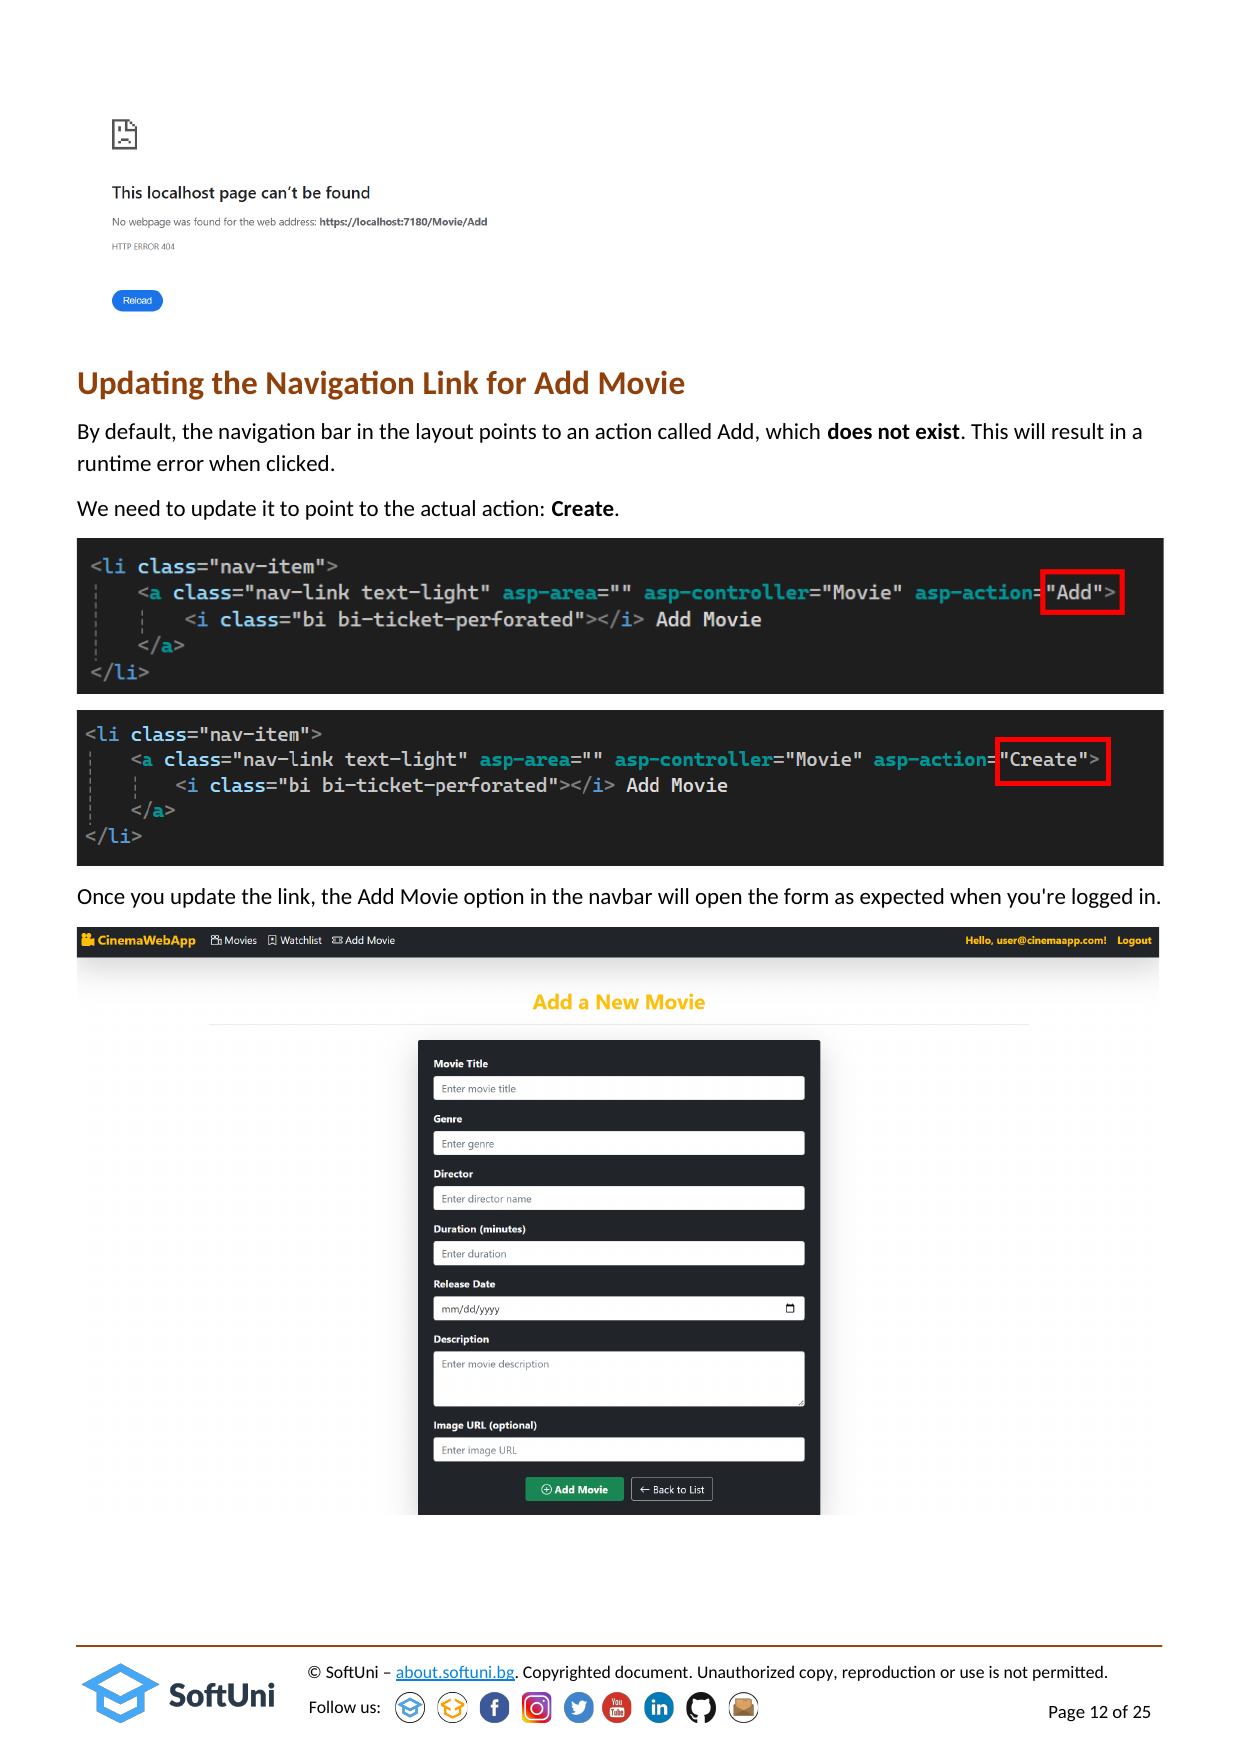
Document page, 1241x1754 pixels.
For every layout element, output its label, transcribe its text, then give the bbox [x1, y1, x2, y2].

picture [564, 1692, 594, 1723]
text Once you update the link, the Add Movie option in the navbar will open the form as expected when you're logged in. [77, 882, 1163, 910]
subtitle Updating the Navigation Link for Add Movie [77, 362, 1163, 403]
picture [728, 1692, 759, 1723]
picture [644, 1692, 653, 1701]
picture [602, 1692, 632, 1723]
picture [76, 95, 517, 346]
picture [644, 1714, 653, 1723]
picture [522, 1692, 552, 1723]
picture [76, 710, 1164, 866]
text We need to update it to point to the actual action: Create. [77, 494, 1163, 522]
picture [479, 1692, 510, 1723]
picture [437, 1692, 468, 1723]
text By default, the navigation bar in the layout points to an action called Add, which does not exist. This will result in a runtime error when clicked. [77, 417, 1163, 477]
picture [76, 538, 1164, 694]
picture [76, 927, 1160, 1515]
picture [686, 1692, 716, 1723]
picture [665, 1714, 674, 1723]
picture [75, 1658, 281, 1729]
picture [665, 1692, 674, 1701]
picture [395, 1692, 425, 1723]
picture [658, 1705, 667, 1714]
